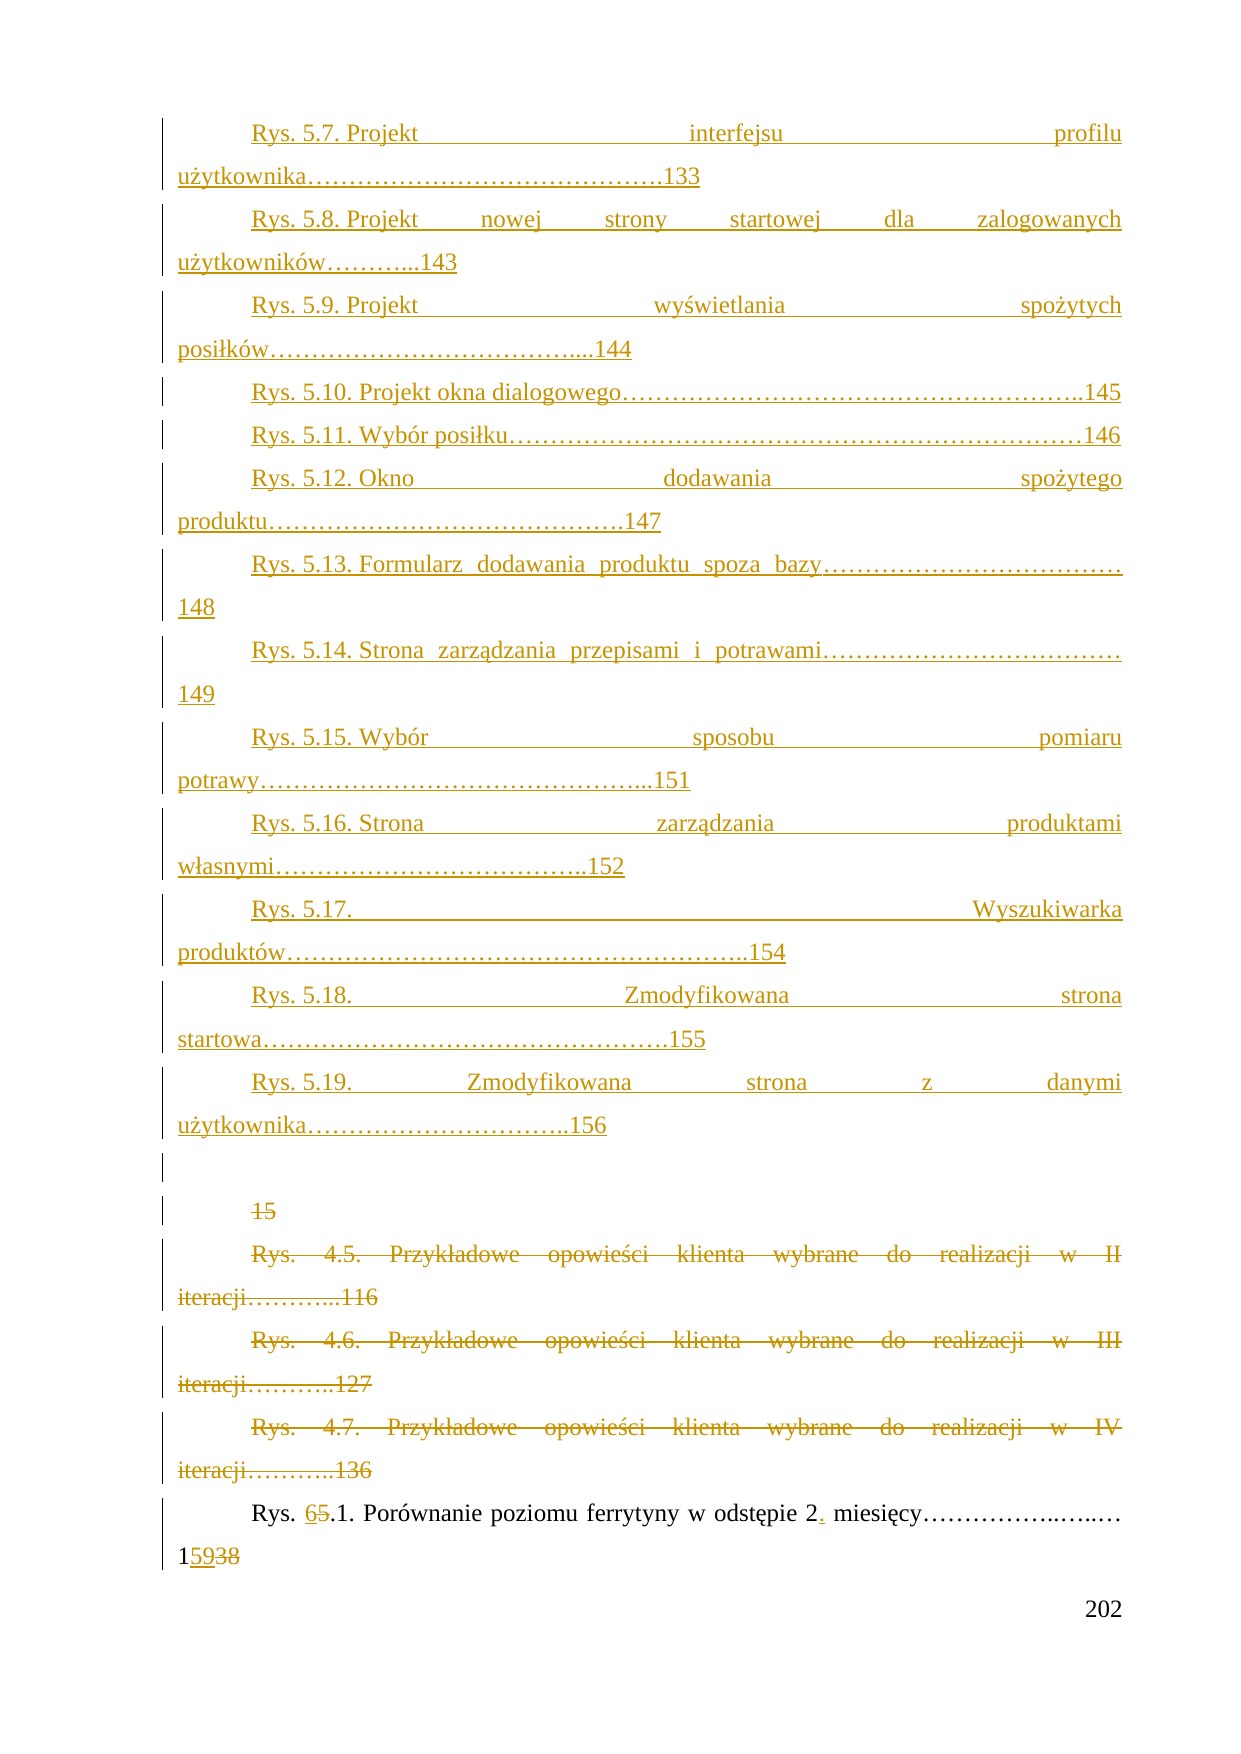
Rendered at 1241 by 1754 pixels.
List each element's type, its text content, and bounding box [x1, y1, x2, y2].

text Rys. .1. Porównanie poziomu ferrytyny w odstępie 2 miesięcy……………..…..…1 [177, 1498, 1122, 1570]
